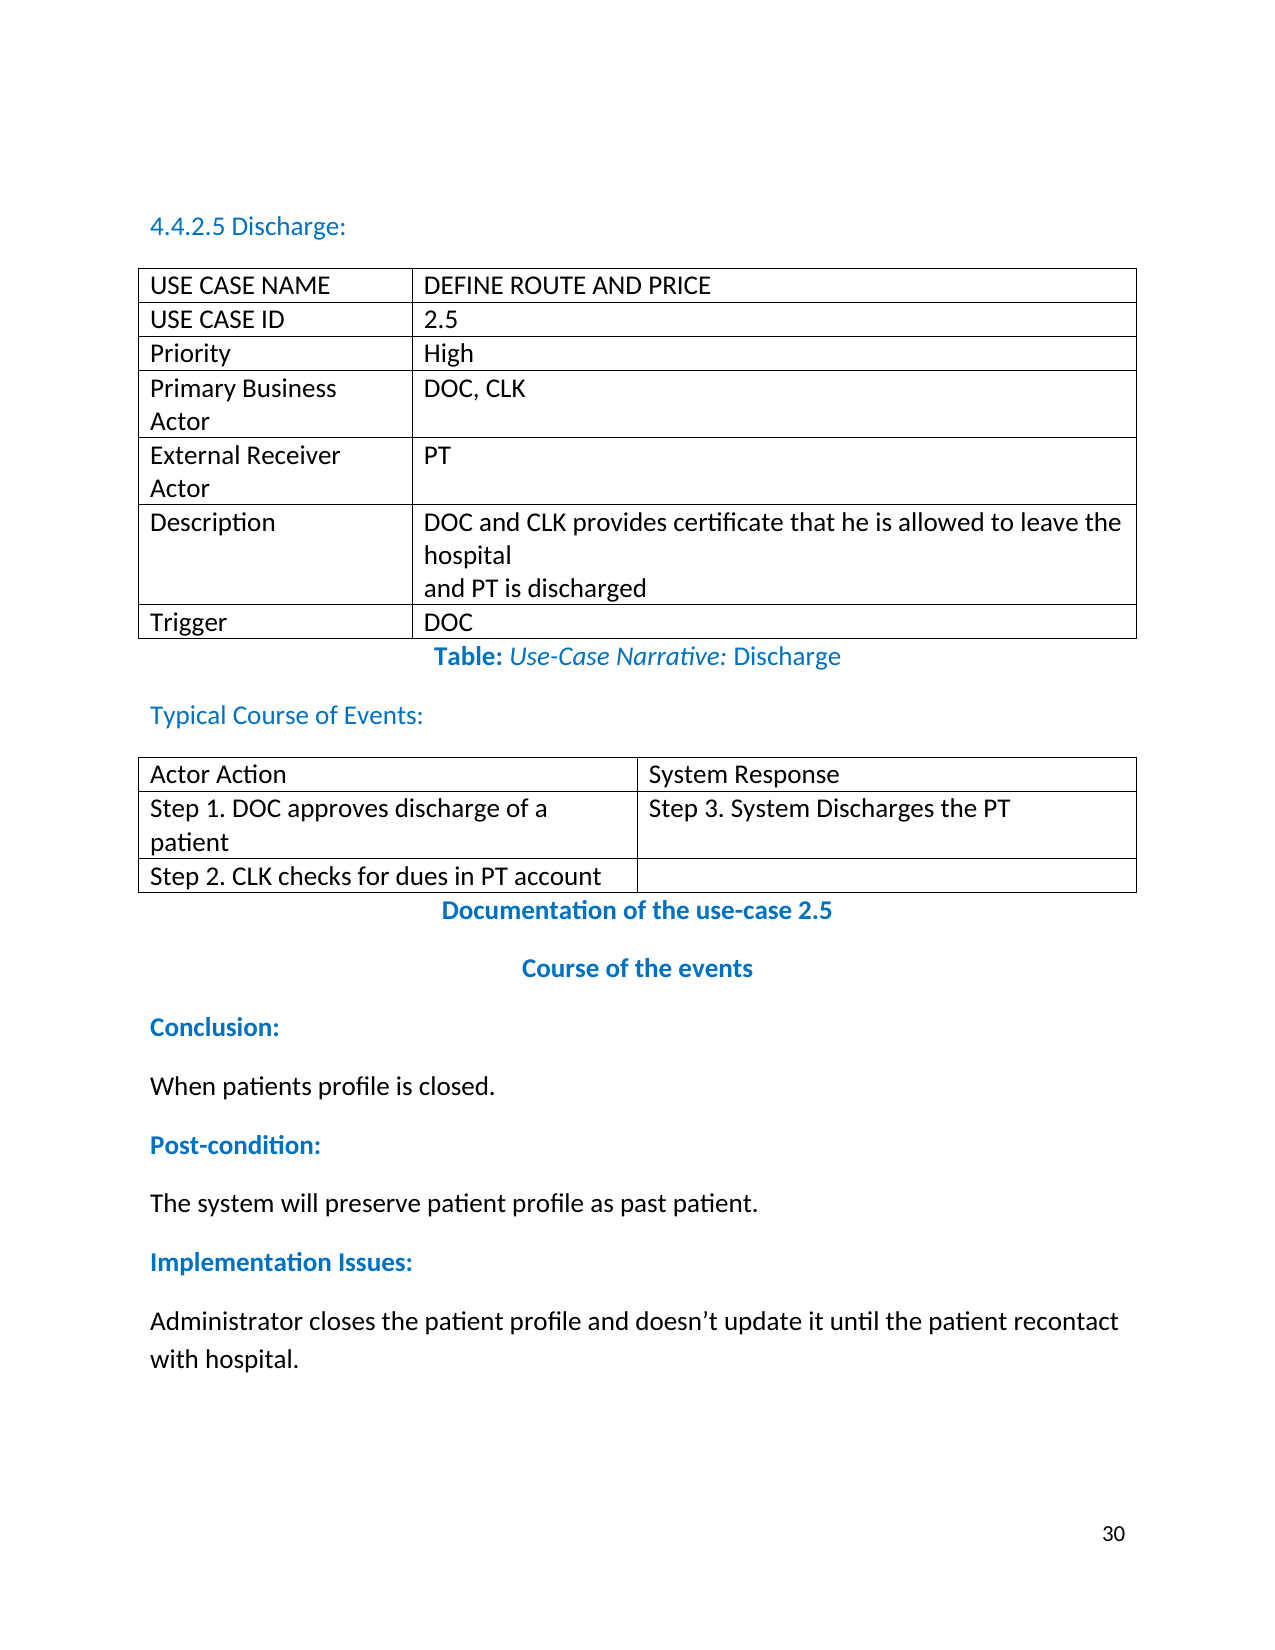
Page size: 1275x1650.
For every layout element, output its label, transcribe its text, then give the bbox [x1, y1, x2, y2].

table_cell DOC, CLK [413, 371, 1136, 437]
text Implementation Issues: [150, 1245, 1125, 1278]
table_cell Primary Business Actor [139, 371, 412, 437]
table_cell Description [139, 505, 412, 604]
table_cell High [413, 337, 1136, 370]
table_cell Priority [139, 337, 412, 370]
table_cell [638, 859, 1136, 892]
text The system will preserve patient profile as past patient. [150, 1187, 1125, 1219]
table_header System Response [638, 758, 1136, 791]
text Course of the events [150, 952, 1125, 984]
text Post-condition: [150, 1128, 1125, 1161]
table_header USE CASE NAME [139, 269, 412, 302]
table_cell Step 2. CLK checks for dues in PT account [139, 859, 637, 892]
table_cell USE CASE ID [139, 303, 412, 336]
text 4.4.2.5 Discharge: [150, 209, 1125, 242]
table_cell Trigger [139, 605, 412, 638]
table_cell Step 1. DOC approves discharge of a patient [139, 792, 637, 858]
table_header Actor Action [139, 758, 637, 791]
text Documentation of the use-case 2.5 [150, 893, 1125, 926]
table_cell PT [413, 438, 1136, 504]
table_cell DOC [413, 605, 1136, 638]
table_cell External Receiver Actor [139, 438, 412, 504]
table_header DEFINE ROUTE AND PRICE [413, 269, 1136, 302]
text Conclusion: [150, 1010, 1125, 1043]
text Typical Course of Events: [150, 698, 1125, 731]
table_cell DOC and CLK provides certificate that he is allowed to leave the hospital and PT is discharged [413, 505, 1136, 604]
table_cell Step 3. System Discharges the PT [638, 792, 1136, 858]
table_cell 2.5 [413, 303, 1136, 336]
text When patients profile is closed. [150, 1069, 1125, 1102]
text Table: Use-Case Narrative: Discharge [150, 639, 1125, 672]
text Administrator closes the patient profile and doesn’t update it until the patient recontact with hospital. [150, 1304, 1125, 1375]
